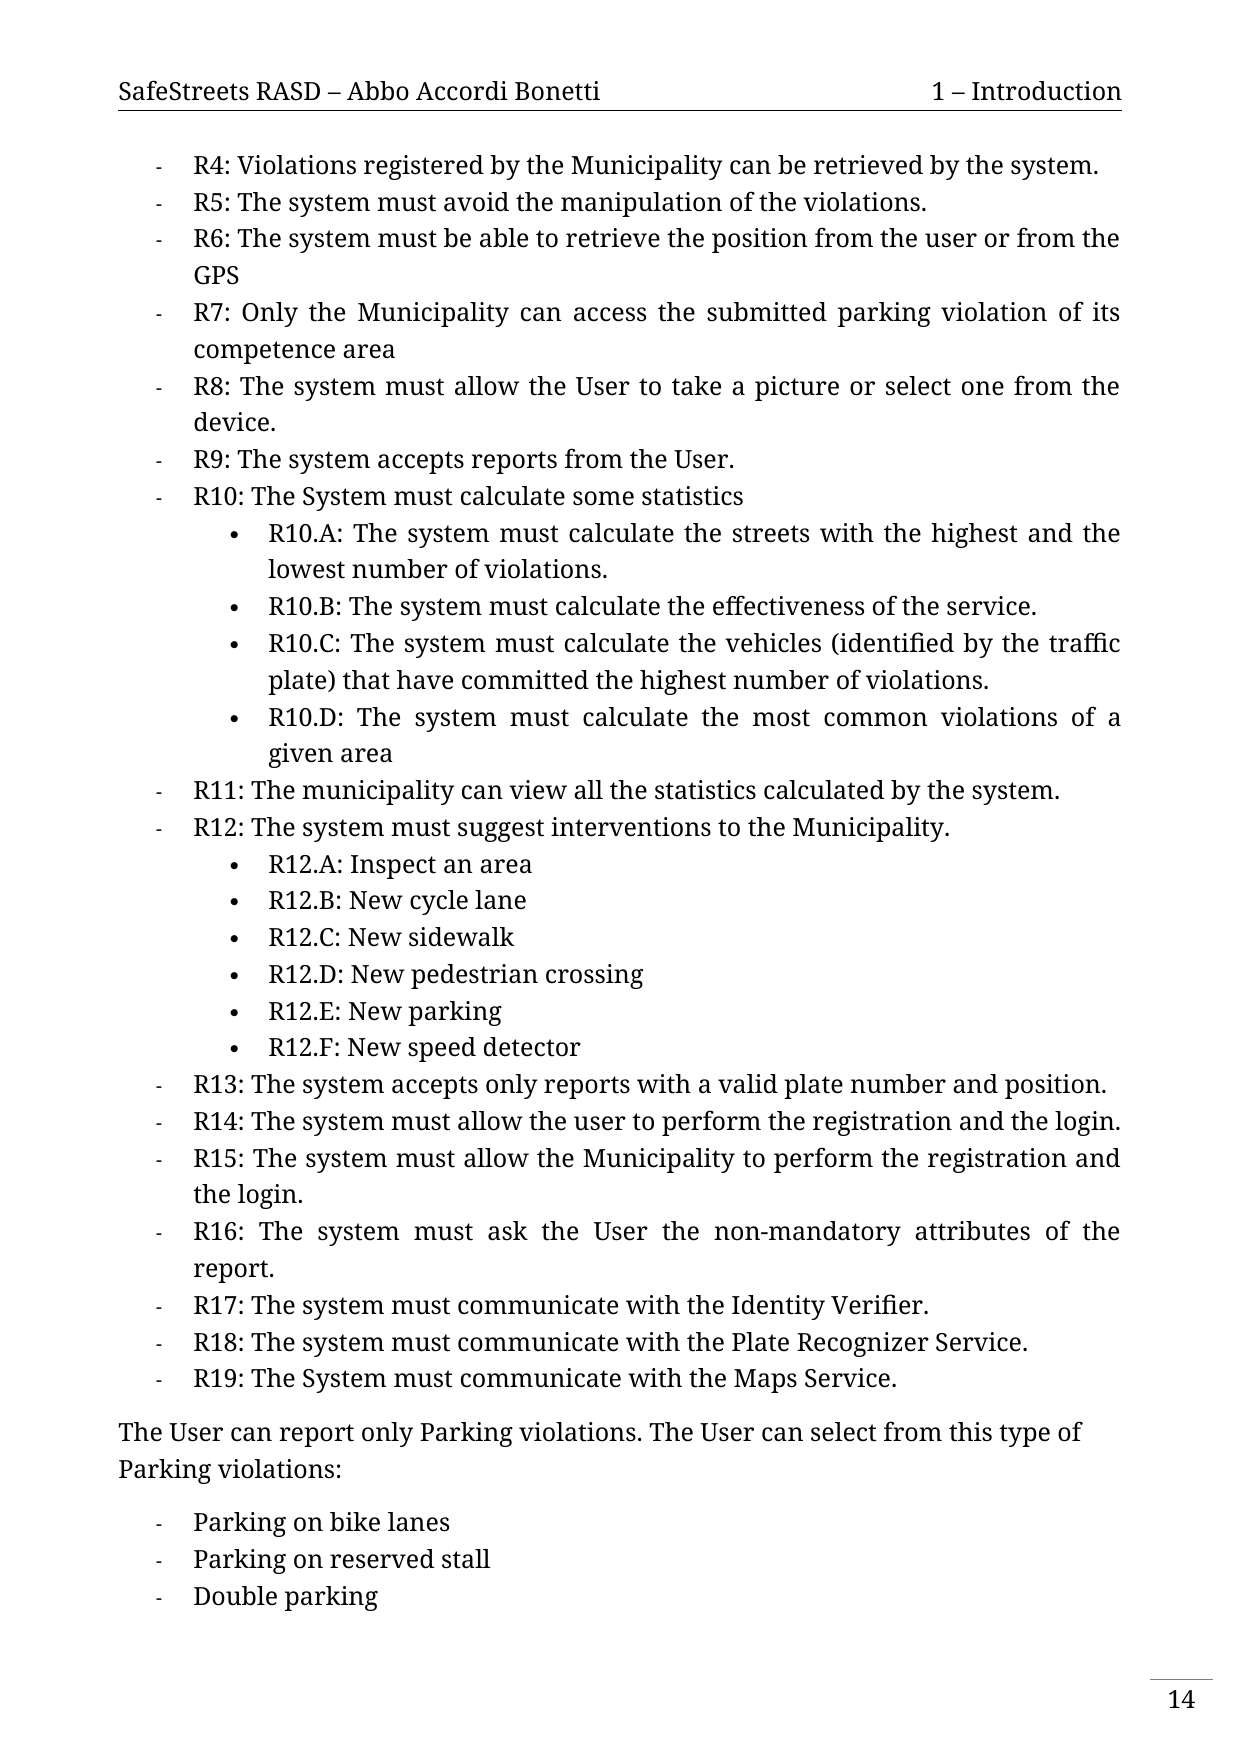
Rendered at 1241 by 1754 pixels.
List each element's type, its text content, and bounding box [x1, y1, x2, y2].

list R16: The system must ask the User the non-mandatory attributes of the report. [156, 1214, 1122, 1285]
list R12: The system must suggest interventions to the Municipality. [156, 809, 1122, 843]
list R10: The System must calculate some statistics [156, 478, 1122, 513]
text The User can report only Parking violations. The User can select from this type of Parking violations: [118, 1414, 1122, 1485]
list R10.D: The system must calculate the most common violations of a given area [231, 699, 1122, 770]
list R18: The system must communicate with the Plate Recognizer Service. [156, 1324, 1122, 1358]
list R10.B: The system must calculate the effectiveness of the service. [231, 589, 1122, 623]
list R7: Only the Municipality can access the submitted parking violation of its competence area [156, 295, 1122, 366]
list R10.C: The system must calculate the vehicles (identified by the traffic plate) that have committed the highest number of violations. [231, 626, 1122, 696]
list Double parking [156, 1578, 1122, 1612]
list R12.E: New parking [231, 993, 1122, 1027]
list R12.D: New pedestrian crossing [231, 957, 1122, 991]
list R17: The system must communicate with the Identity Verifier. [156, 1287, 1122, 1322]
list Parking on reserved stall [156, 1541, 1122, 1576]
list R11: The municipality can view all the statistics calculated by the system. [156, 773, 1122, 807]
list R5: The system must avoid the manipulation of the violations. [156, 184, 1122, 218]
list R13: The system accepts only reports with a valid plate number and position. [156, 1067, 1122, 1101]
list Parking on bike lanes [156, 1505, 1122, 1539]
list R19: The System must communicate with the Maps Service. [156, 1361, 1122, 1395]
list R6: The system must be able to retrieve the position from the user or from the GPS [156, 221, 1122, 292]
list R8: The system must allow the User to take a picture or select one from the device. [156, 368, 1122, 439]
list R14: The system must allow the user to perform the registration and the login. [156, 1104, 1122, 1138]
list R9: The system accepts reports from the User. [156, 442, 1122, 476]
list R10.A: The system must calculate the streets with the highest and the lowest number of violations. [231, 515, 1122, 586]
list R12.F: New speed detector [231, 1030, 1122, 1064]
list R4: Violations registered by the Municipality can be retrieved by the system. [156, 148, 1122, 182]
list R12.A: Inspect an area [231, 846, 1122, 880]
list R12.B: New cycle lane [231, 883, 1122, 917]
list R15: The system must allow the Municipality to perform the registration and the login. [156, 1140, 1122, 1211]
list R12.C: New sidewalk [231, 920, 1122, 954]
